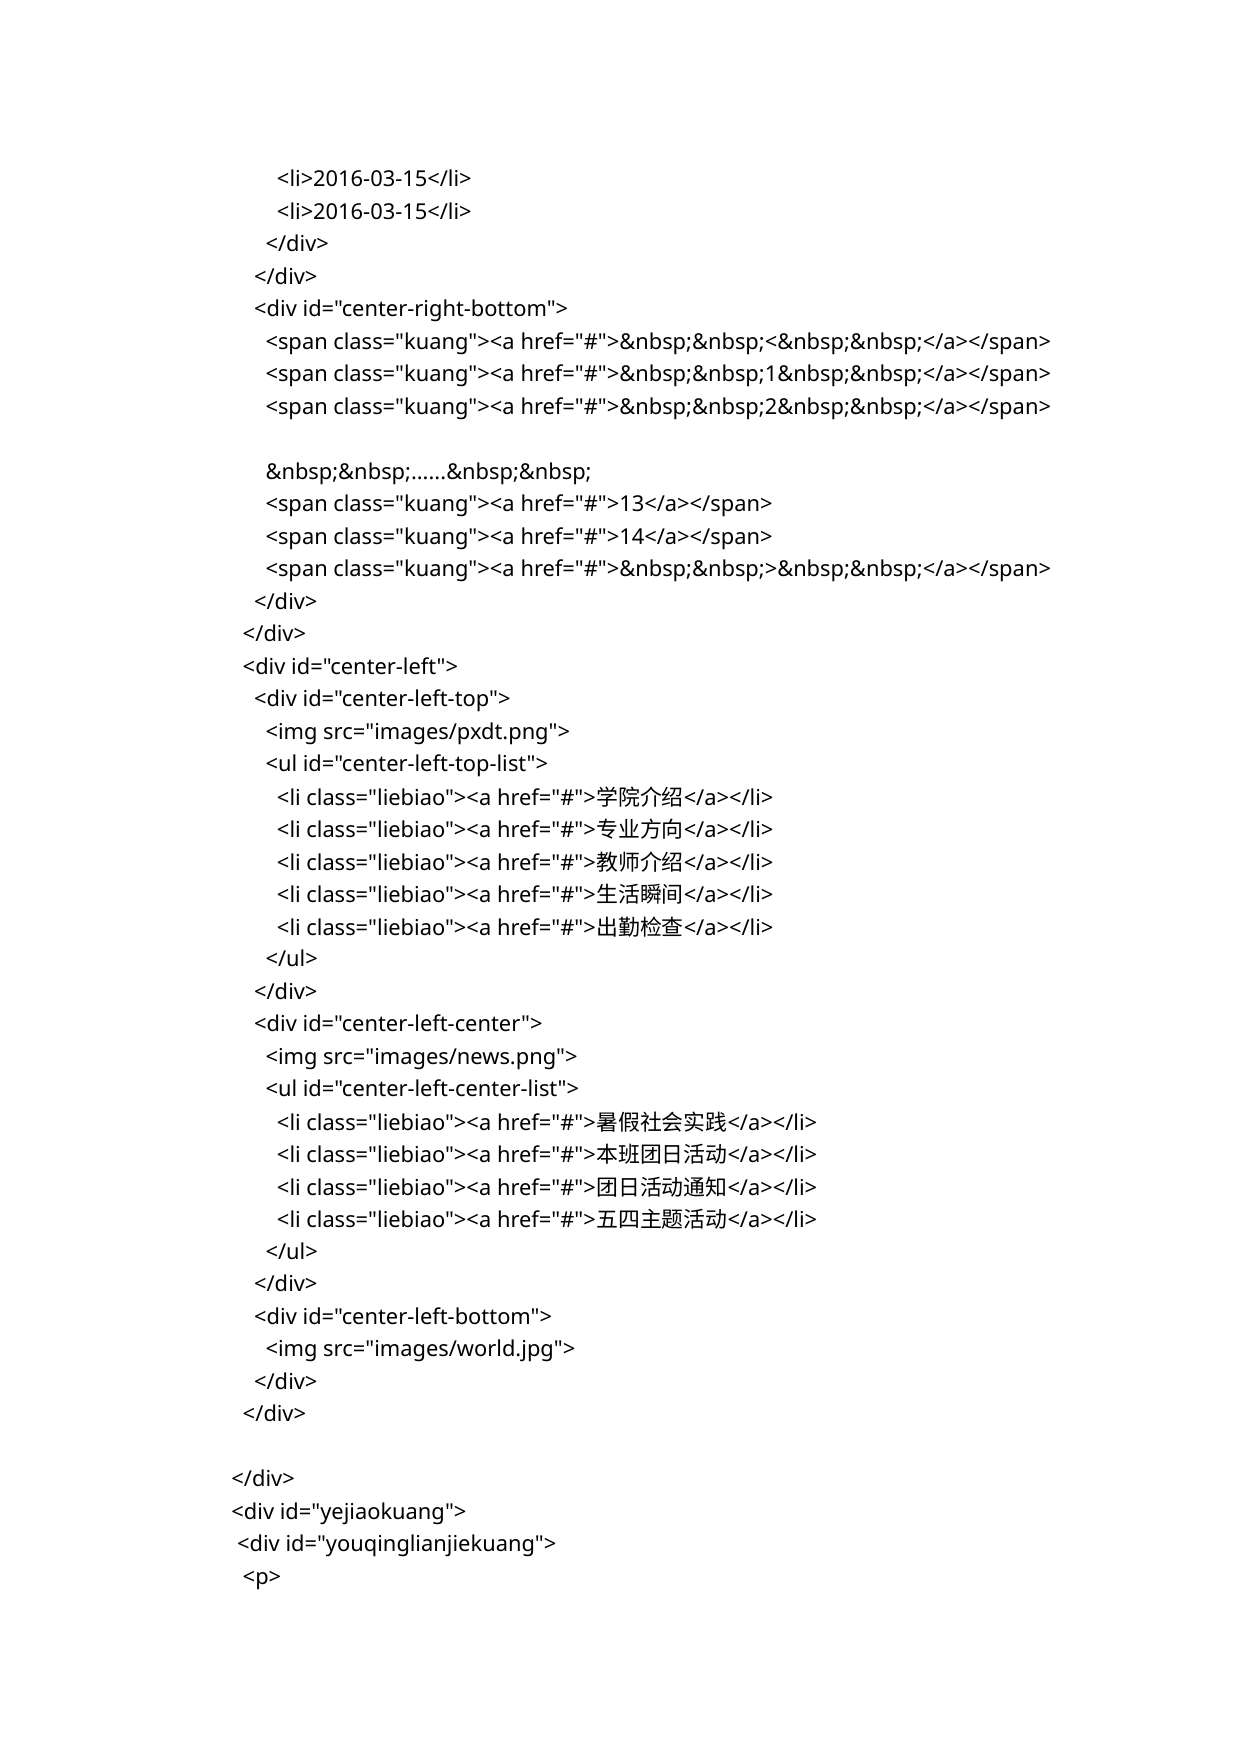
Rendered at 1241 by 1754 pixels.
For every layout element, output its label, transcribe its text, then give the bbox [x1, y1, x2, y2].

text <li class="liebiao"><a href="#">生活瞬间</a></li> [187, 877, 1053, 909]
text <img src="images/pxdt.png"> [187, 714, 1053, 747]
text </div> [187, 1462, 1053, 1494]
text </div> [187, 1364, 1053, 1397]
text <div id="center-left"> [187, 649, 1053, 682]
text <li class="liebiao"><a href="#">本班团日活动</a></li> [187, 1137, 1053, 1169]
text <div id="center-left-center"> [187, 1007, 1053, 1039]
text </div> [187, 227, 1053, 259]
text <img src="images/world.jpg"> [187, 1332, 1053, 1364]
text </div> [187, 584, 1053, 617]
text <li>2016-03-15</li> [187, 194, 1053, 227]
text </ul> [187, 942, 1053, 974]
text <span class="kuang"><a href="#">14</a></span> [187, 519, 1053, 552]
text <ul id="center-left-center-list"> [187, 1072, 1053, 1104]
text <div id="center-left-top"> [187, 682, 1053, 714]
text <li class="liebiao"><a href="#">暑假社会实践</a></li> [187, 1104, 1053, 1137]
text </ul> [187, 1234, 1053, 1267]
text <div id="youqinglianjiekuang"> [187, 1527, 1053, 1559]
text <div id="center-left-bottom"> [187, 1299, 1053, 1332]
text <li class="liebiao"><a href="#">五四主题活动</a></li> [187, 1202, 1053, 1234]
text <span class="kuang"><a href="#">13</a></span> [187, 487, 1053, 519]
text <li class="liebiao"><a href="#">学院介绍</a></li> [187, 779, 1053, 812]
text <div id="center-right-bottom"> [187, 292, 1053, 324]
text </div> [187, 259, 1053, 292]
text <img src="images/news.png"> [187, 1039, 1053, 1072]
text &nbsp;&nbsp;......&nbsp;&nbsp; [187, 454, 1053, 487]
text </div> [187, 1267, 1053, 1299]
text </div> [187, 974, 1053, 1007]
text </div> [187, 617, 1053, 649]
text <span class="kuang"><a href="#">&nbsp;&nbsp;>&nbsp;&nbsp;</a></span> [187, 552, 1053, 584]
text <span class="kuang"><a href="#">&nbsp;&nbsp;2&nbsp;&nbsp;</a></span> [187, 389, 1053, 422]
text <div id="yejiaokuang"> [187, 1494, 1053, 1527]
text <ul id="center-left-top-list"> [187, 747, 1053, 779]
text <span class="kuang"><a href="#">&nbsp;&nbsp;1&nbsp;&nbsp;</a></span> [187, 357, 1053, 389]
text <li>2016-03-15</li> [187, 162, 1053, 194]
text <p> [187, 1559, 1053, 1592]
text </div> [187, 1397, 1053, 1429]
text <span class="kuang"><a href="#">&nbsp;&nbsp;<&nbsp;&nbsp;</a></span> [187, 324, 1053, 357]
text <li class="liebiao"><a href="#">团日活动通知</a></li> [187, 1169, 1053, 1202]
text <li class="liebiao"><a href="#">教师介绍</a></li> [187, 844, 1053, 877]
text <li class="liebiao"><a href="#">出勤检查</a></li> [187, 909, 1053, 942]
text <li class="liebiao"><a href="#">专业方向</a></li> [187, 812, 1053, 844]
